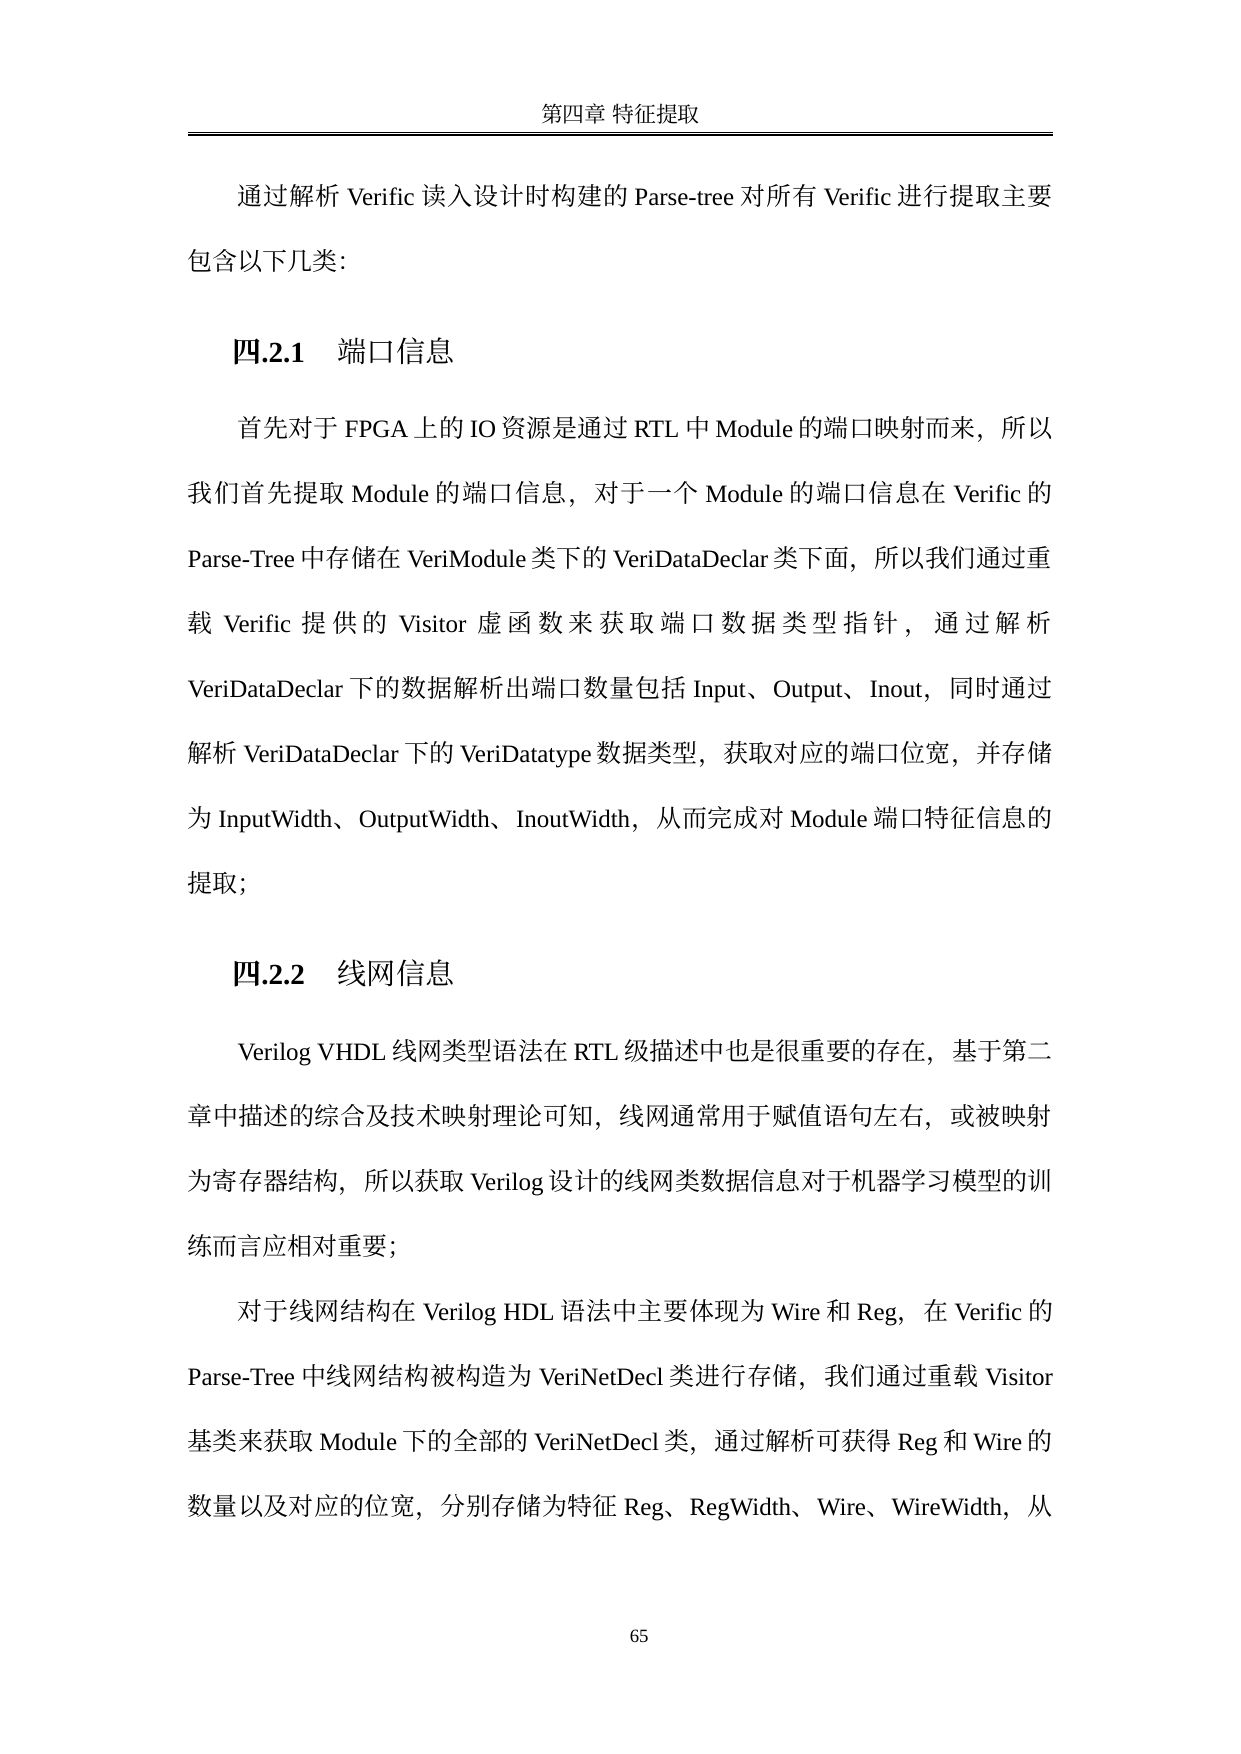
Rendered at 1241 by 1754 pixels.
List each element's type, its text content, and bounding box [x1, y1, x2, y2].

text 通过解析Verific读入设计时构建的Parse-tree对所有Verific进行提取主要包含以下几类： [187, 162, 1053, 292]
subtitle 线网信息 [232, 939, 1053, 1004]
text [187, 1277, 1053, 1537]
subtitle 端口信息 [232, 317, 1053, 382]
text 首先对于FPGA上的IO资源是通过RTL中Module的端口映射而来，所以我们首先提取Module的端口信息，对于一个Module的端口信息在Verific的Parse-Tree中存储在VeriModule类下的VeriDataDeclar类下面，所以我们通过重载Verific提供的Visitor虚函数来获取端口数据类型指针，通过解析VeriDataDeclar下的数据解析出端口数量包括Input、Output、Inout，同时通过解析VeriDataDeclar下的VeriDatatype数据类型，获取对应的端口位宽，并存储为InputWidth、OutputWidth、InoutWidth，从而完成对Module端口特征信息的提取； [187, 394, 1053, 914]
text Verilog VHDL线网类型语法在RTL级描述中也是很重要的存在，基于第二章中描述的综合及技术映射理论可知，线网通常用于赋值语句左右，或被映射为寄存器结构，所以获取Verilog设计的线网类数据信息对于机器学习模型的训练而言应相对重要； [187, 1017, 1053, 1277]
